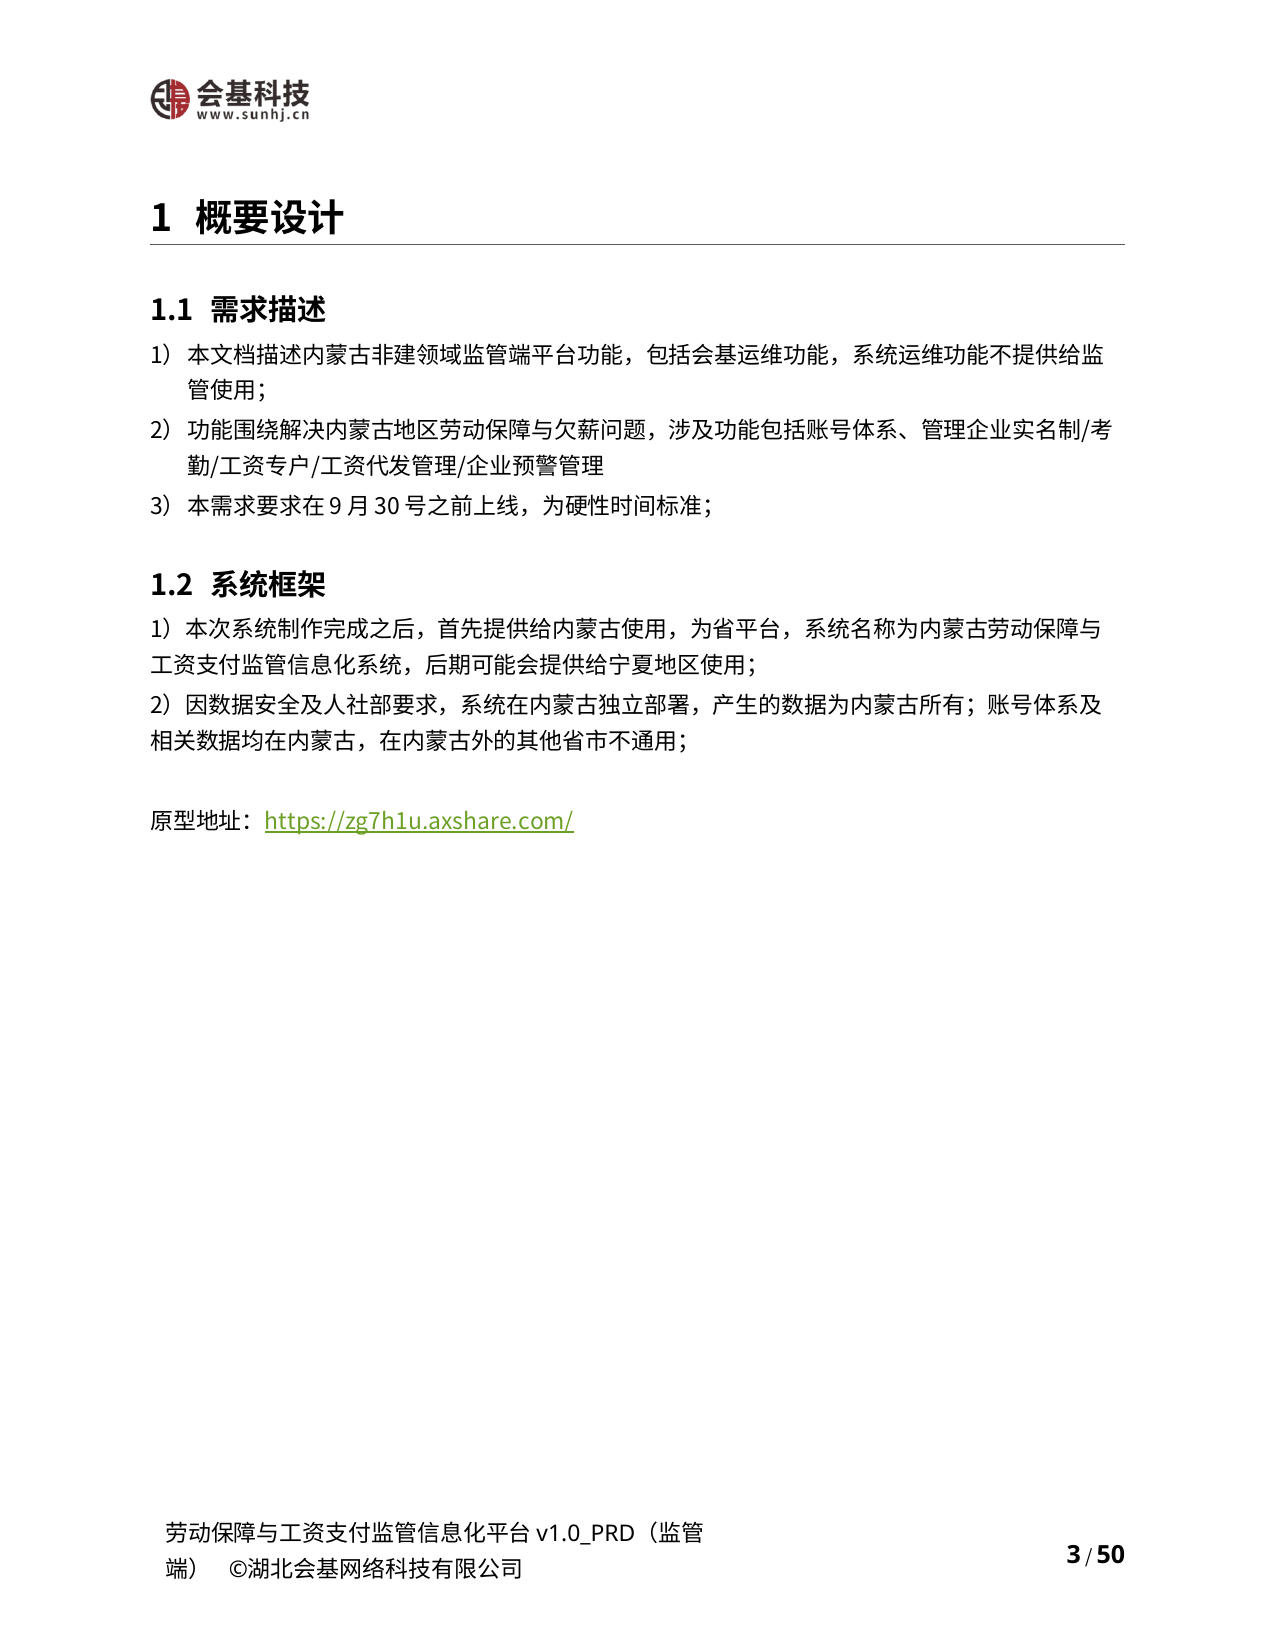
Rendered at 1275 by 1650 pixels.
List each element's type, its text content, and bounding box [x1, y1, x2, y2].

text 1）本次系统制作完成之后，首先提供给内蒙古使用，为省平台，系统名称为内蒙古劳动保障与工资支付监管信息化系统，后期可能会提供给宁夏地区使用； [150, 611, 1125, 680]
subtitle 需求描述 [150, 287, 1125, 329]
list 本需求要求在9月30号之前上线，为硬性时间标准； [150, 488, 1125, 521]
subtitle 概要设计 [150, 187, 1125, 244]
list 功能围绕解决内蒙古地区劳动保障与欠薪问题，涉及功能包括账号体系、管理企业实名制/考勤/工资专户/工资代发管理/企业预警管理 [150, 412, 1125, 481]
list 本文档描述内蒙古非建领域监管端平台功能，包括会基运维功能，系统运维功能不提供给监管使用； [150, 336, 1125, 406]
subtitle 系统框架 [150, 561, 1125, 604]
text 2）因数据安全及人社部要求，系统在内蒙古独立部署，产生的数据为内蒙古所有；账号体系及相关数据均在内蒙古，在内蒙古外的其他省市不通用； [150, 687, 1125, 756]
text 原型地址：https://zg7h1u.axshare.com/ [150, 803, 1125, 836]
picture [150, 79, 309, 122]
